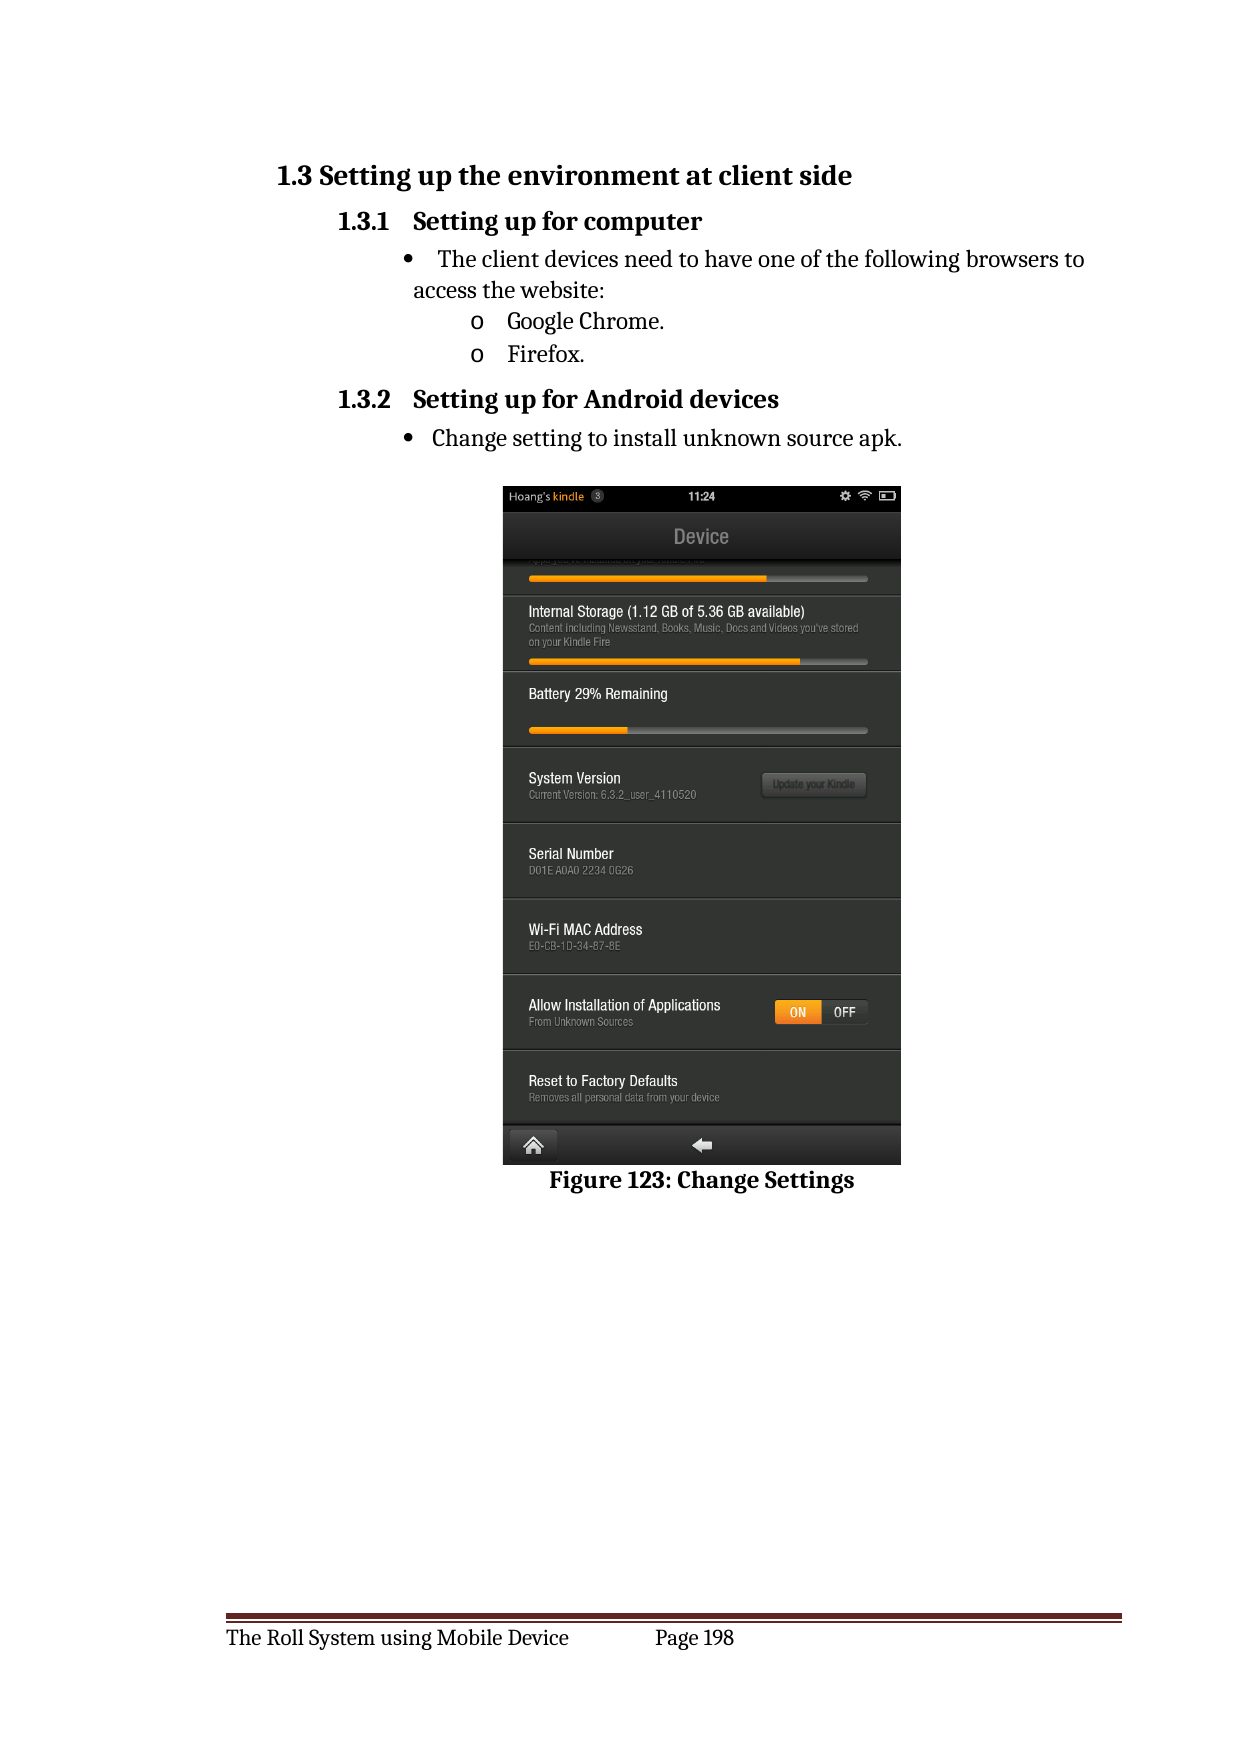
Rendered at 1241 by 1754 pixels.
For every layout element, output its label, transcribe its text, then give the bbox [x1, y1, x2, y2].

list Change setting to install unknown source apk. [404, 424, 1122, 453]
list The client devices need to have one of the following browsers to access the website: [404, 245, 1122, 305]
list Firefox. [469, 339, 1122, 369]
subtitle Setting up for computer [338, 206, 1122, 237]
list Google Chrome. [469, 307, 1122, 337]
subtitle Setting up for Android devices [338, 384, 1122, 416]
picture [502, 486, 901, 1165]
subtitle Setting up the environment at client side [277, 159, 1122, 193]
list Figure 123: Change Settings [282, 1166, 1122, 1195]
